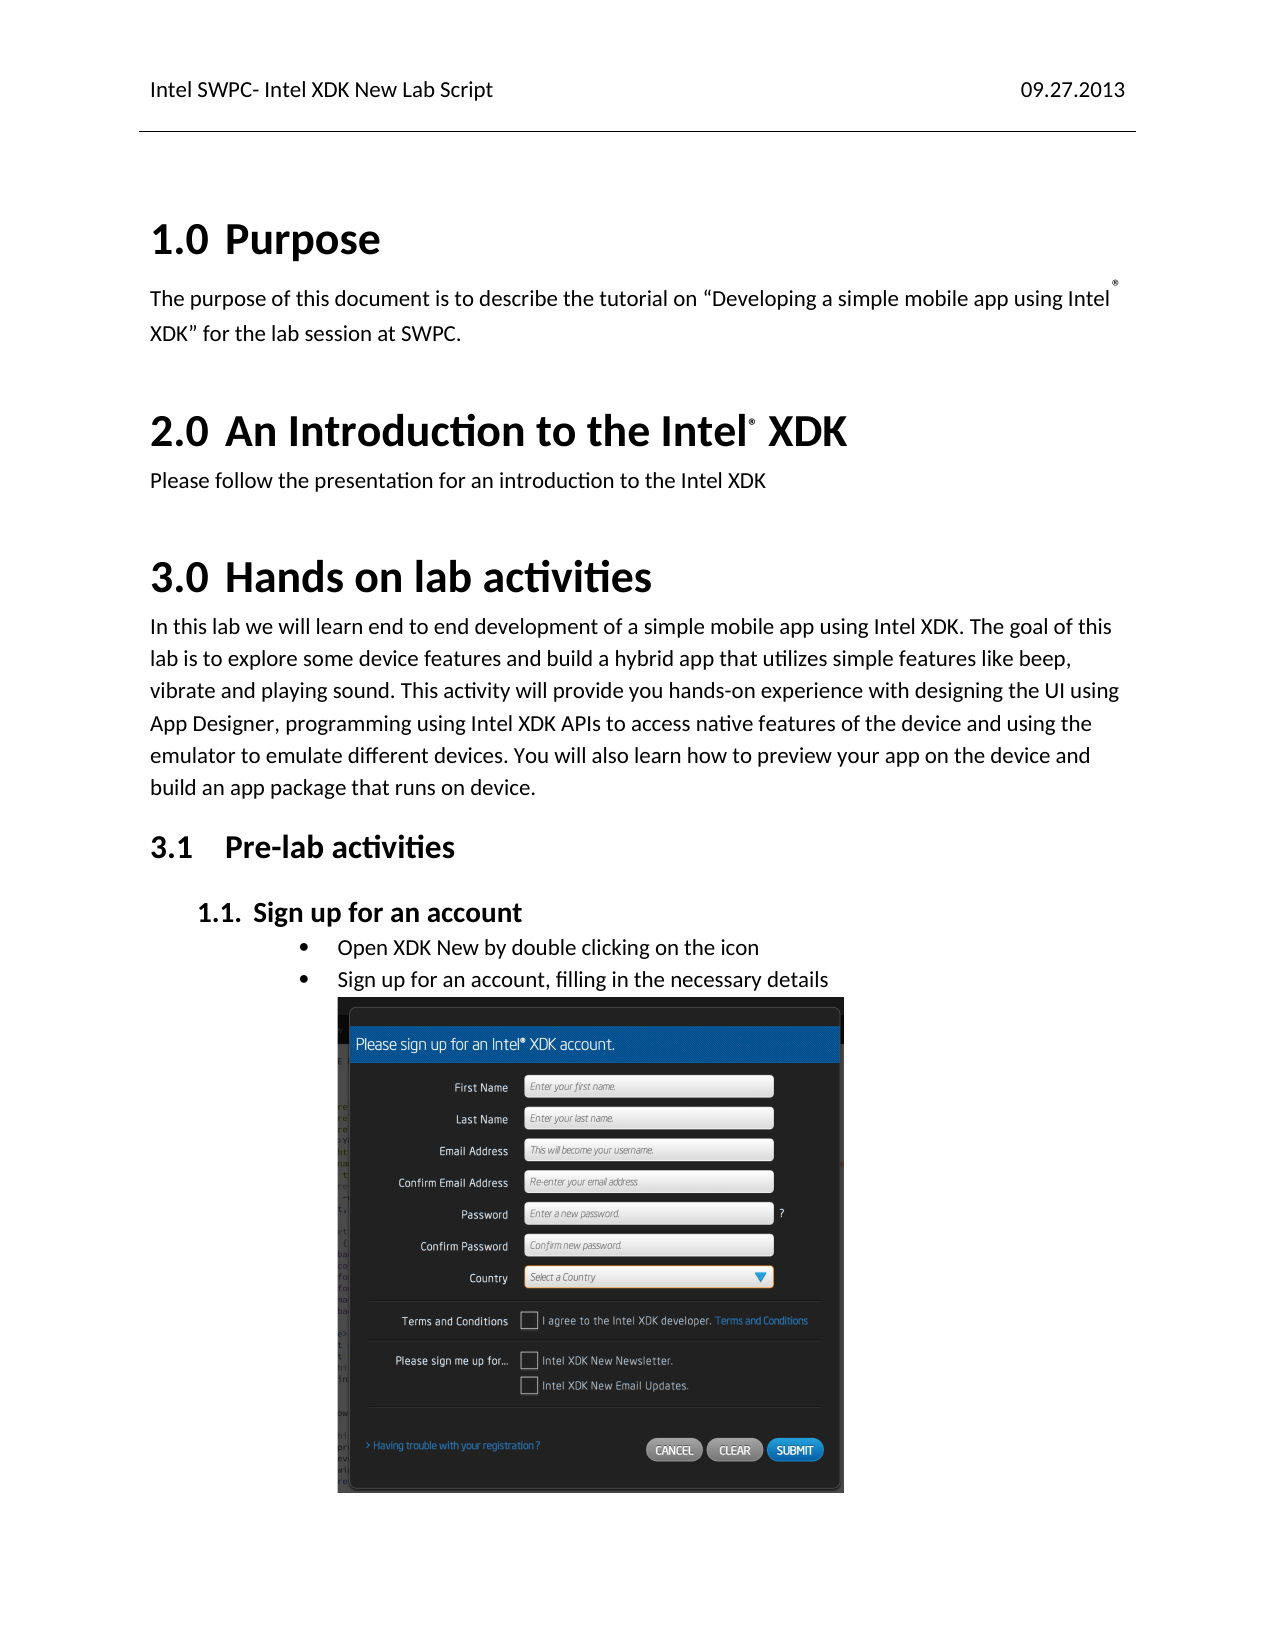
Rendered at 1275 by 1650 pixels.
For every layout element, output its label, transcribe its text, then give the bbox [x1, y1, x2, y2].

text In this lab we will learn end to end development of a simple mobile app using Intel XDK. The goal of this lab is to explore some device features and build a hybrid app that utilizes simple features like beep, vibrate and playing sound. This activity will provide you hands-on experience with designing the UI using App Designer, programming using Intel XDK APIs to access native features of the device and using the emulator to emulate different devices. You will also learn how to preview your app on the device and build an app package that runs on device. [150, 612, 1125, 801]
subtitle Pre-lab activities [150, 826, 1125, 867]
list Sign up for an account, filling in the necessary details [300, 965, 1125, 993]
text The purpose of this document is to describe the tutorial on “Developing a simple mobile app using Intel® XDK” for the lab session at SWPC. [150, 274, 1125, 347]
subtitle Sign up for an account [197, 894, 1125, 929]
text Please follow the presentation for an introduction to the Intel XDK [150, 466, 1125, 494]
subtitle Purpose [150, 210, 1125, 266]
picture [337, 997, 844, 1493]
list Open XDK New by double clicking on the icon [300, 933, 1125, 961]
subtitle An Introduction to the Intel® XDK [150, 401, 1125, 457]
subtitle Hands on lab activities [150, 548, 1125, 604]
